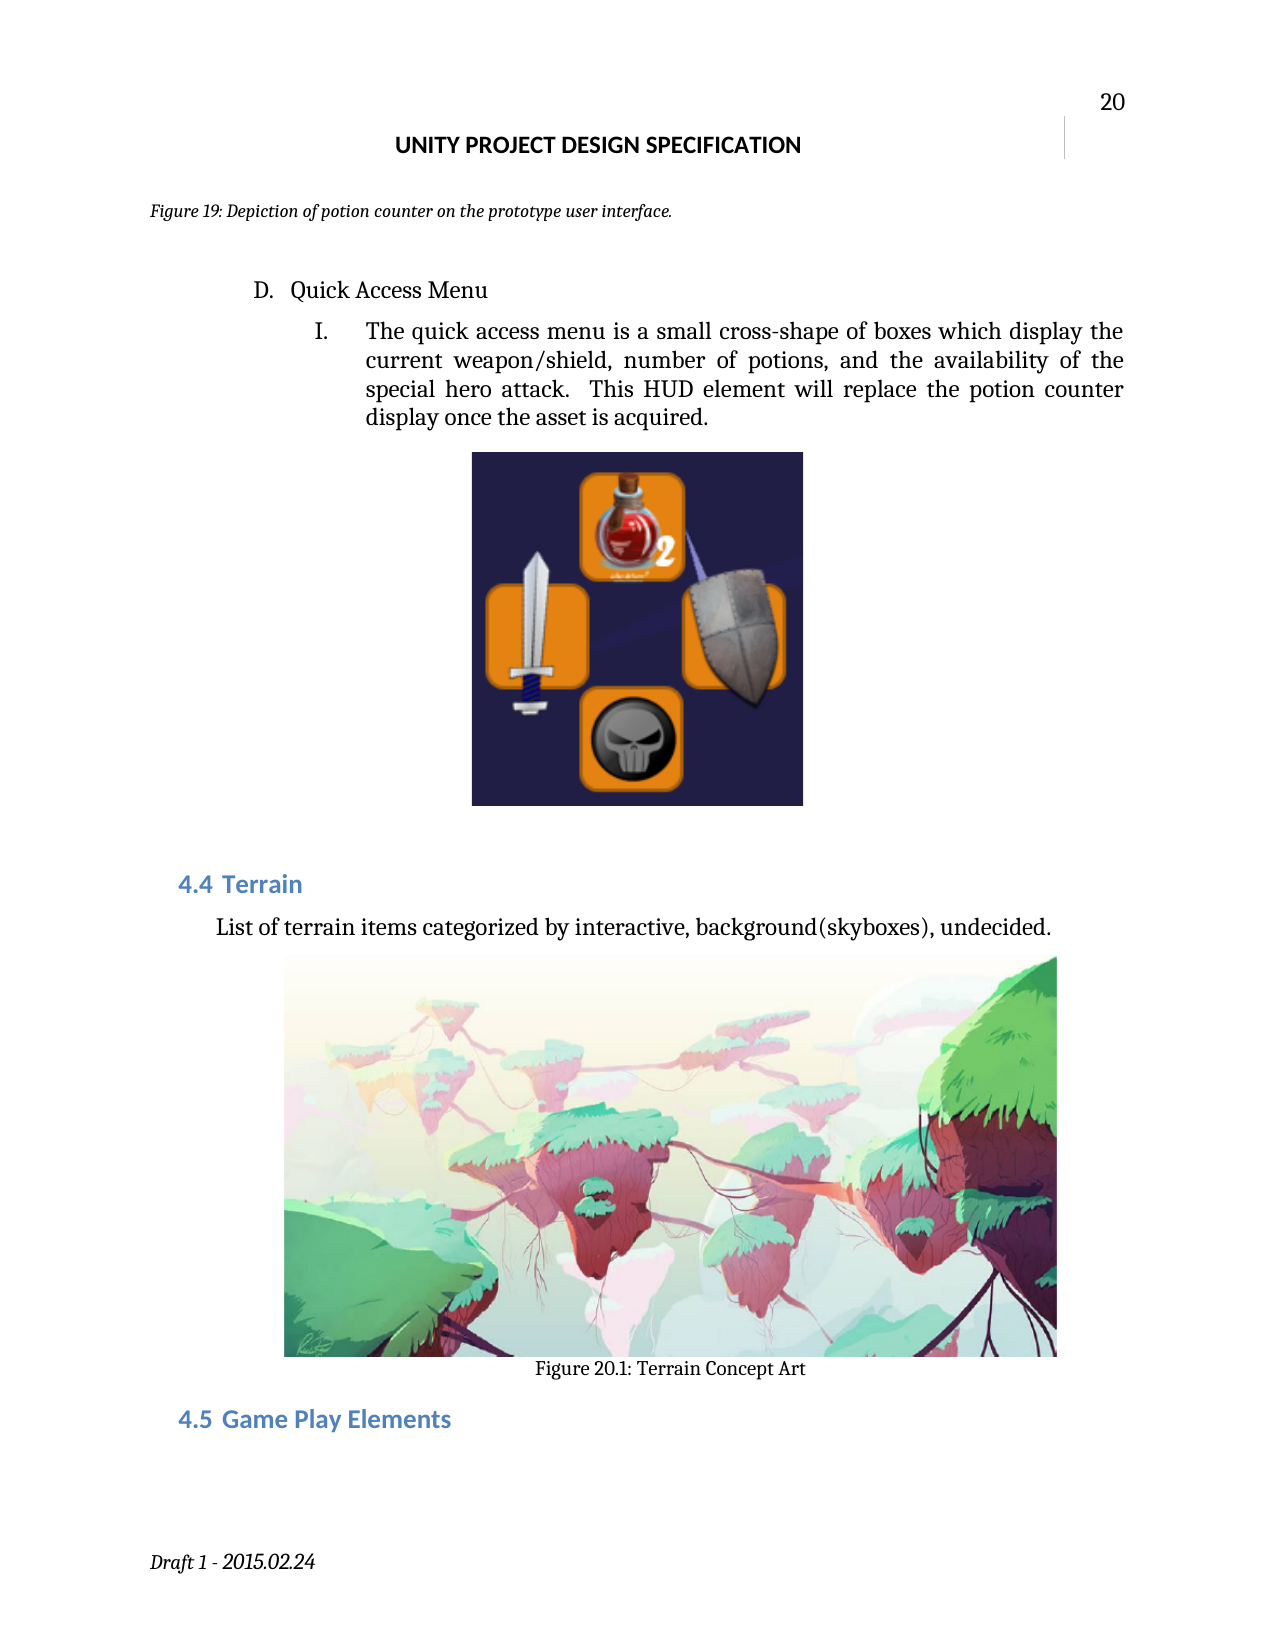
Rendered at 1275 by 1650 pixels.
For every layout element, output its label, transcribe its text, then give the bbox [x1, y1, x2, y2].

text List of terrain items categorized by interactive, background(skyboxes), undecided. [216, 913, 1125, 942]
subtitle Game Play Elements [178, 1402, 1125, 1435]
list Quick Access Menu [253, 276, 1125, 304]
picture [471, 452, 804, 806]
picture [282, 954, 1058, 1357]
subtitle Terrain [178, 867, 1125, 900]
list The quick access menu is a small cross-shape of boxes which display the current weapon/shield, number of potions, and the availability of the special hero attack. This HUD element will replace the potion counter display once the asset is acquired. [328, 317, 1125, 432]
text Figure 19: Depiction of potion counter on the prototype user interface. [150, 201, 1125, 222]
